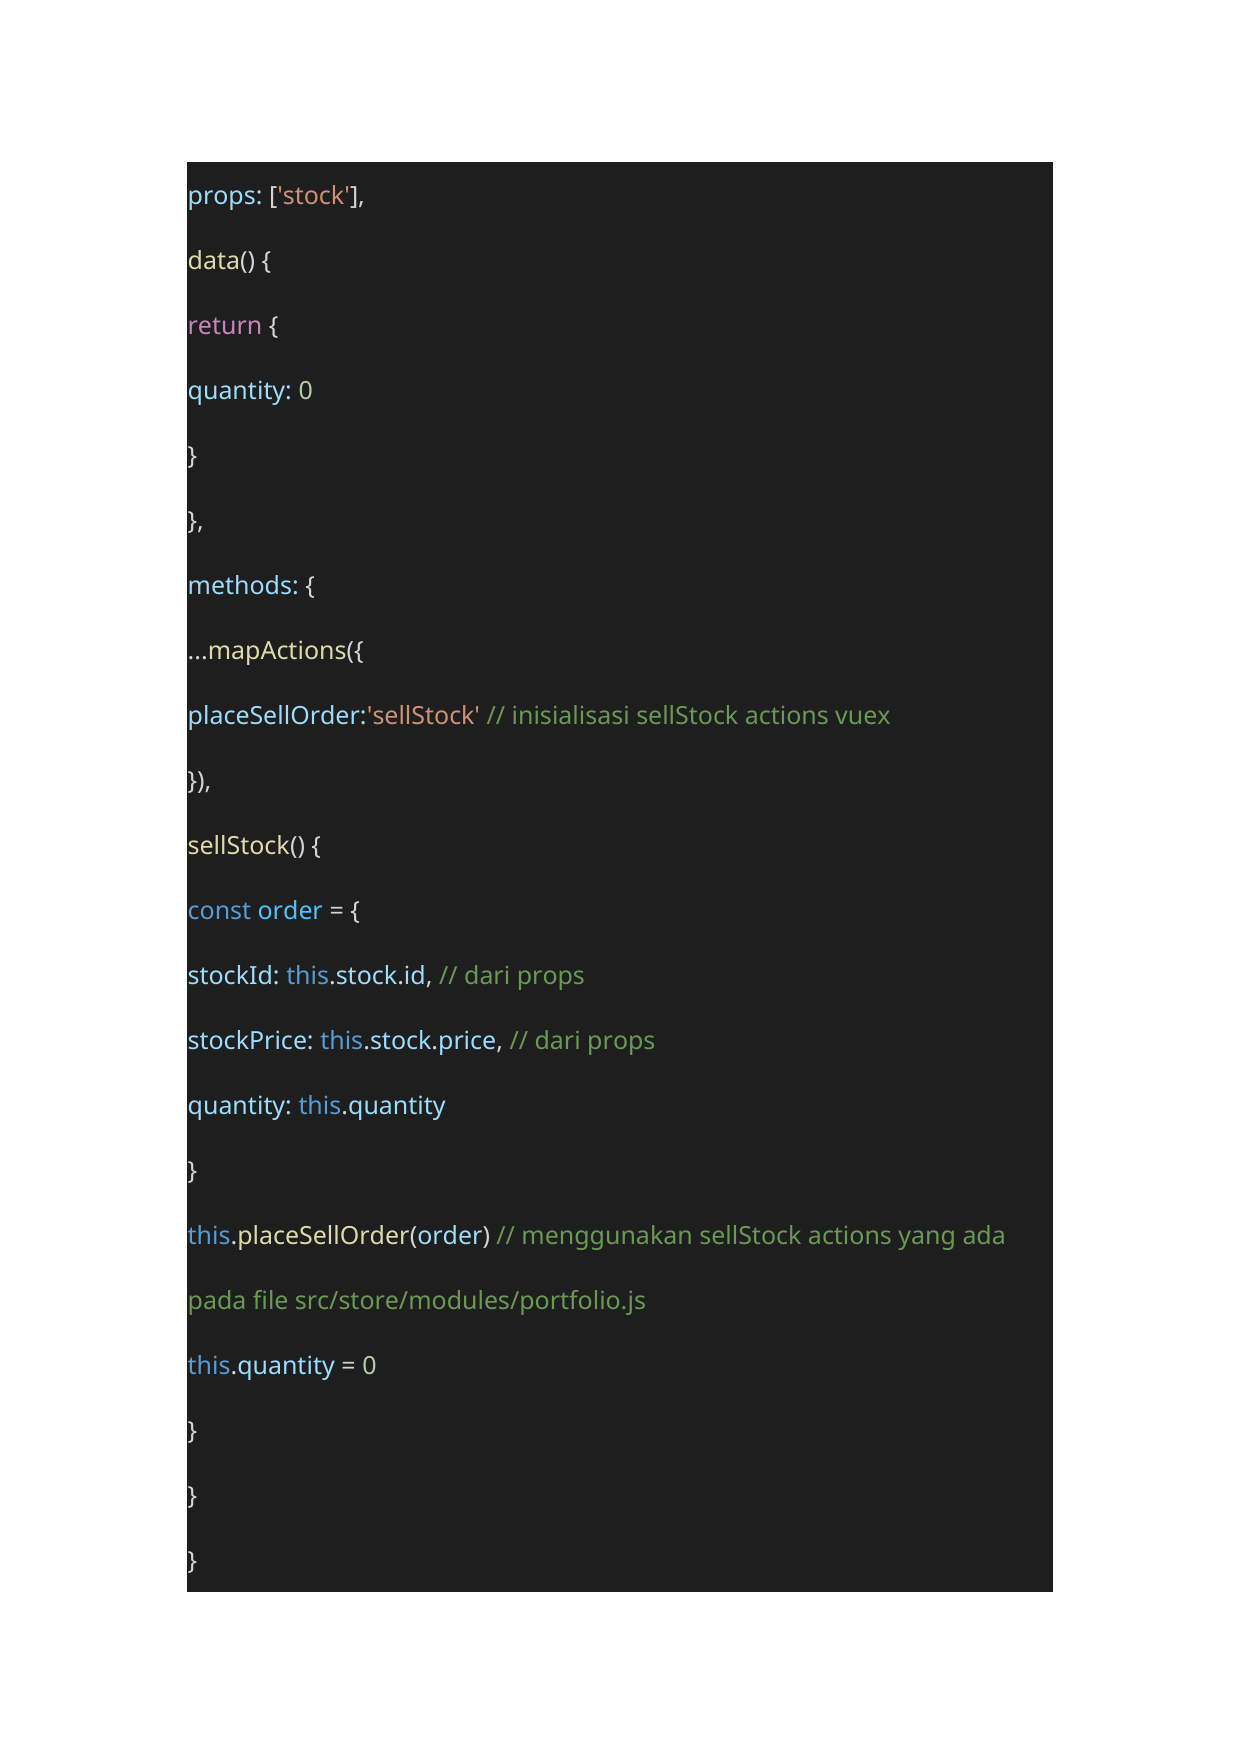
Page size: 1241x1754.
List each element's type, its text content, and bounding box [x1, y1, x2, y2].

text this.placeSellOrder(order) // menggunakan sellStock actions yang ada pada file src/store/modules/portfolio.js [187, 1202, 1053, 1332]
text quantity: 0 [187, 357, 1053, 422]
text placeSellOrder:'sellStock' // inisialisasi sellStock actions vuex [187, 682, 1053, 747]
text methods: { [187, 552, 1053, 617]
text } [187, 1137, 1053, 1202]
text sellStock() { [187, 812, 1053, 877]
text const order = { [187, 877, 1053, 942]
text quantity: this.quantity [187, 1072, 1053, 1137]
text }, [187, 487, 1053, 552]
text } [187, 1397, 1053, 1462]
text return { [187, 292, 1053, 357]
text stockPrice: this.stock.price, // dari props [187, 1007, 1053, 1072]
text }), [187, 747, 1053, 812]
text data() { [187, 227, 1053, 292]
text props: ['stock'], [187, 162, 1053, 227]
text } [187, 422, 1053, 487]
text ...mapActions({ [187, 617, 1053, 682]
text stockId: this.stock.id, // dari props [187, 942, 1053, 1007]
text } [187, 1527, 1053, 1592]
text } [187, 1462, 1053, 1527]
text this.quantity = 0 [187, 1332, 1053, 1397]
